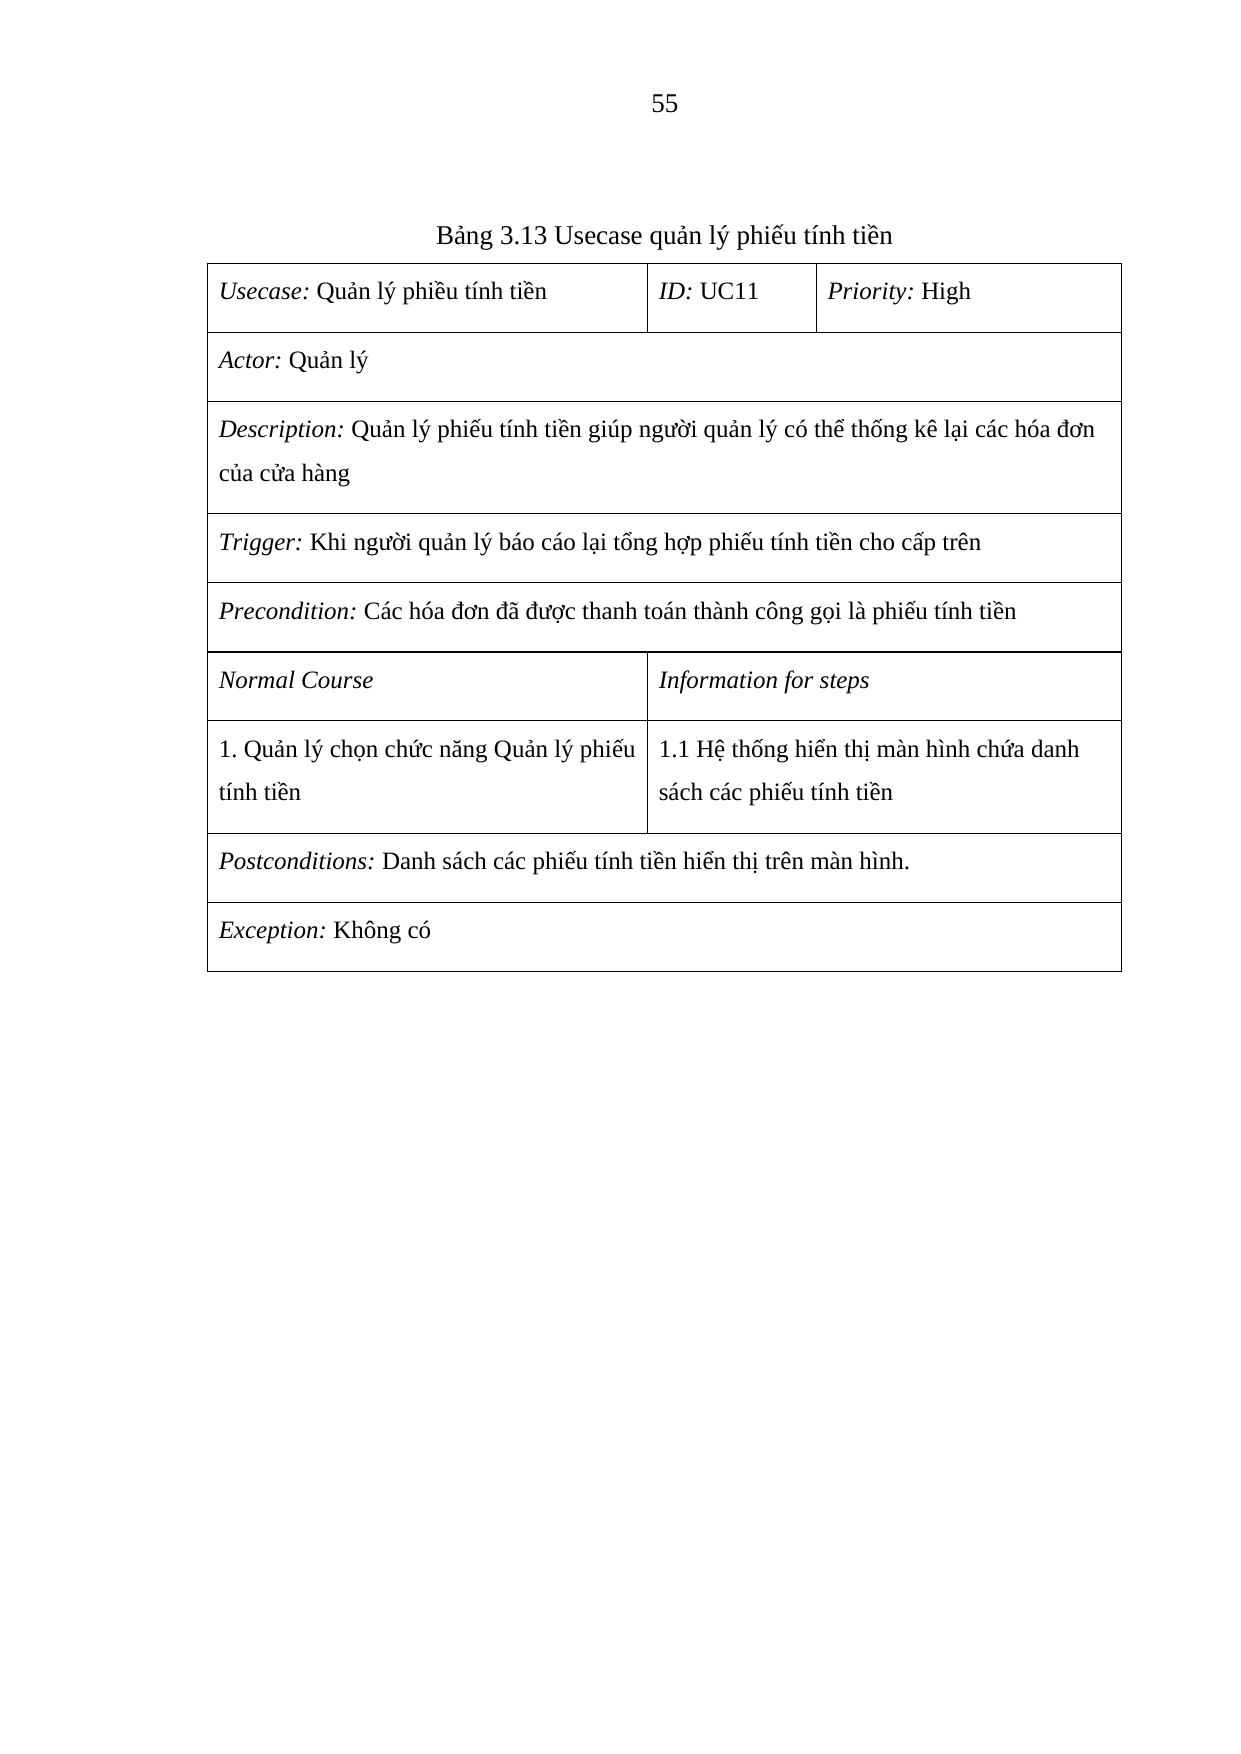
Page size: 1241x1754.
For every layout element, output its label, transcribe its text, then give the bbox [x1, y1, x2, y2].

table_cell Description: Quản lý phiếu tính tiền giúp người quản lý có thể thống kê lại các hóa đơn của cửa hàng [208, 402, 1121, 513]
table_header Priority: High [817, 264, 1121, 332]
text Bảng 3.13 Usecase quản lý phiếu tính tiền [207, 219, 1122, 250]
table_header Usecase: Quản lý phiều tính tiền [208, 264, 647, 332]
table_cell Precondition: Các hóa đơn đã được thanh toán thành công gọi là phiếu tính tiền [208, 583, 1121, 651]
table_cell Information for steps [648, 653, 1121, 720]
table_cell Trigger: Khi người quản lý báo cáo lại tổng hợp phiếu tính tiền cho cấp trên [208, 514, 1121, 582]
table_header ID: UC11 [648, 264, 816, 332]
table_cell Actor: Quản lý [208, 333, 1121, 401]
table_cell Postconditions: Danh sách các phiếu tính tiền hiển thị trên màn hình. [208, 834, 1121, 902]
table_cell 1. Quản lý chọn chức năng Quản lý phiếu tính tiền [208, 721, 647, 833]
table_cell 1.1 Hệ thống hiển thị màn hình chứa danh sách các phiếu tính tiền [648, 721, 1121, 833]
table_cell Normal Course [208, 653, 647, 720]
table_cell Exception: Không có [208, 903, 1121, 971]
